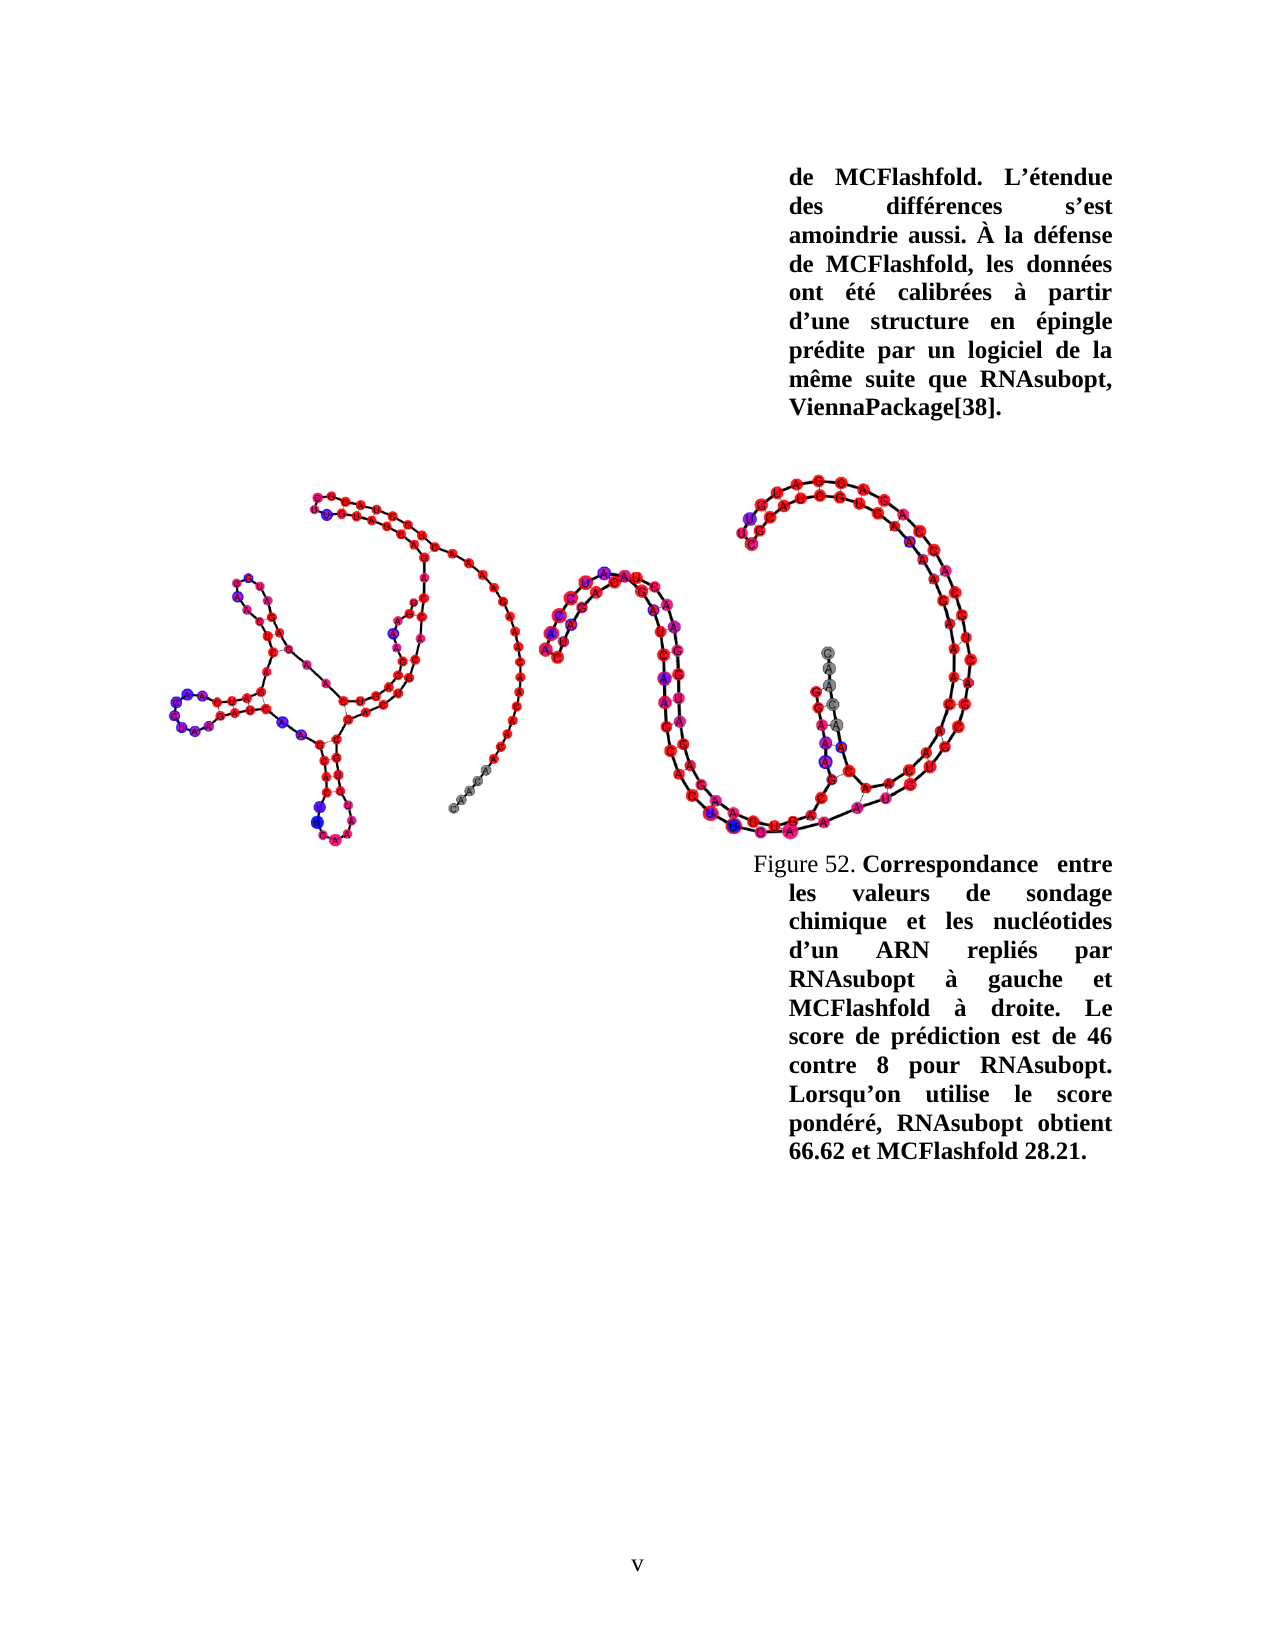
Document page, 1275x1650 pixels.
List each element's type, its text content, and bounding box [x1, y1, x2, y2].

text Correspondance entre les valeurs de sondage chimique et les nucléotides d’un ARN repliés par RNAsubopt à gauche et MCFlashfold à droite. Le score de prédiction est de 46 contre 8 pour RNAsubopt. Lorsqu’on utilise le score pondéré, RNAsubopt obtient 66.62 et MCFlashfold 28.21. [753, 849, 1113, 1165]
picture [162, 450, 987, 849]
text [753, 162, 1113, 421]
